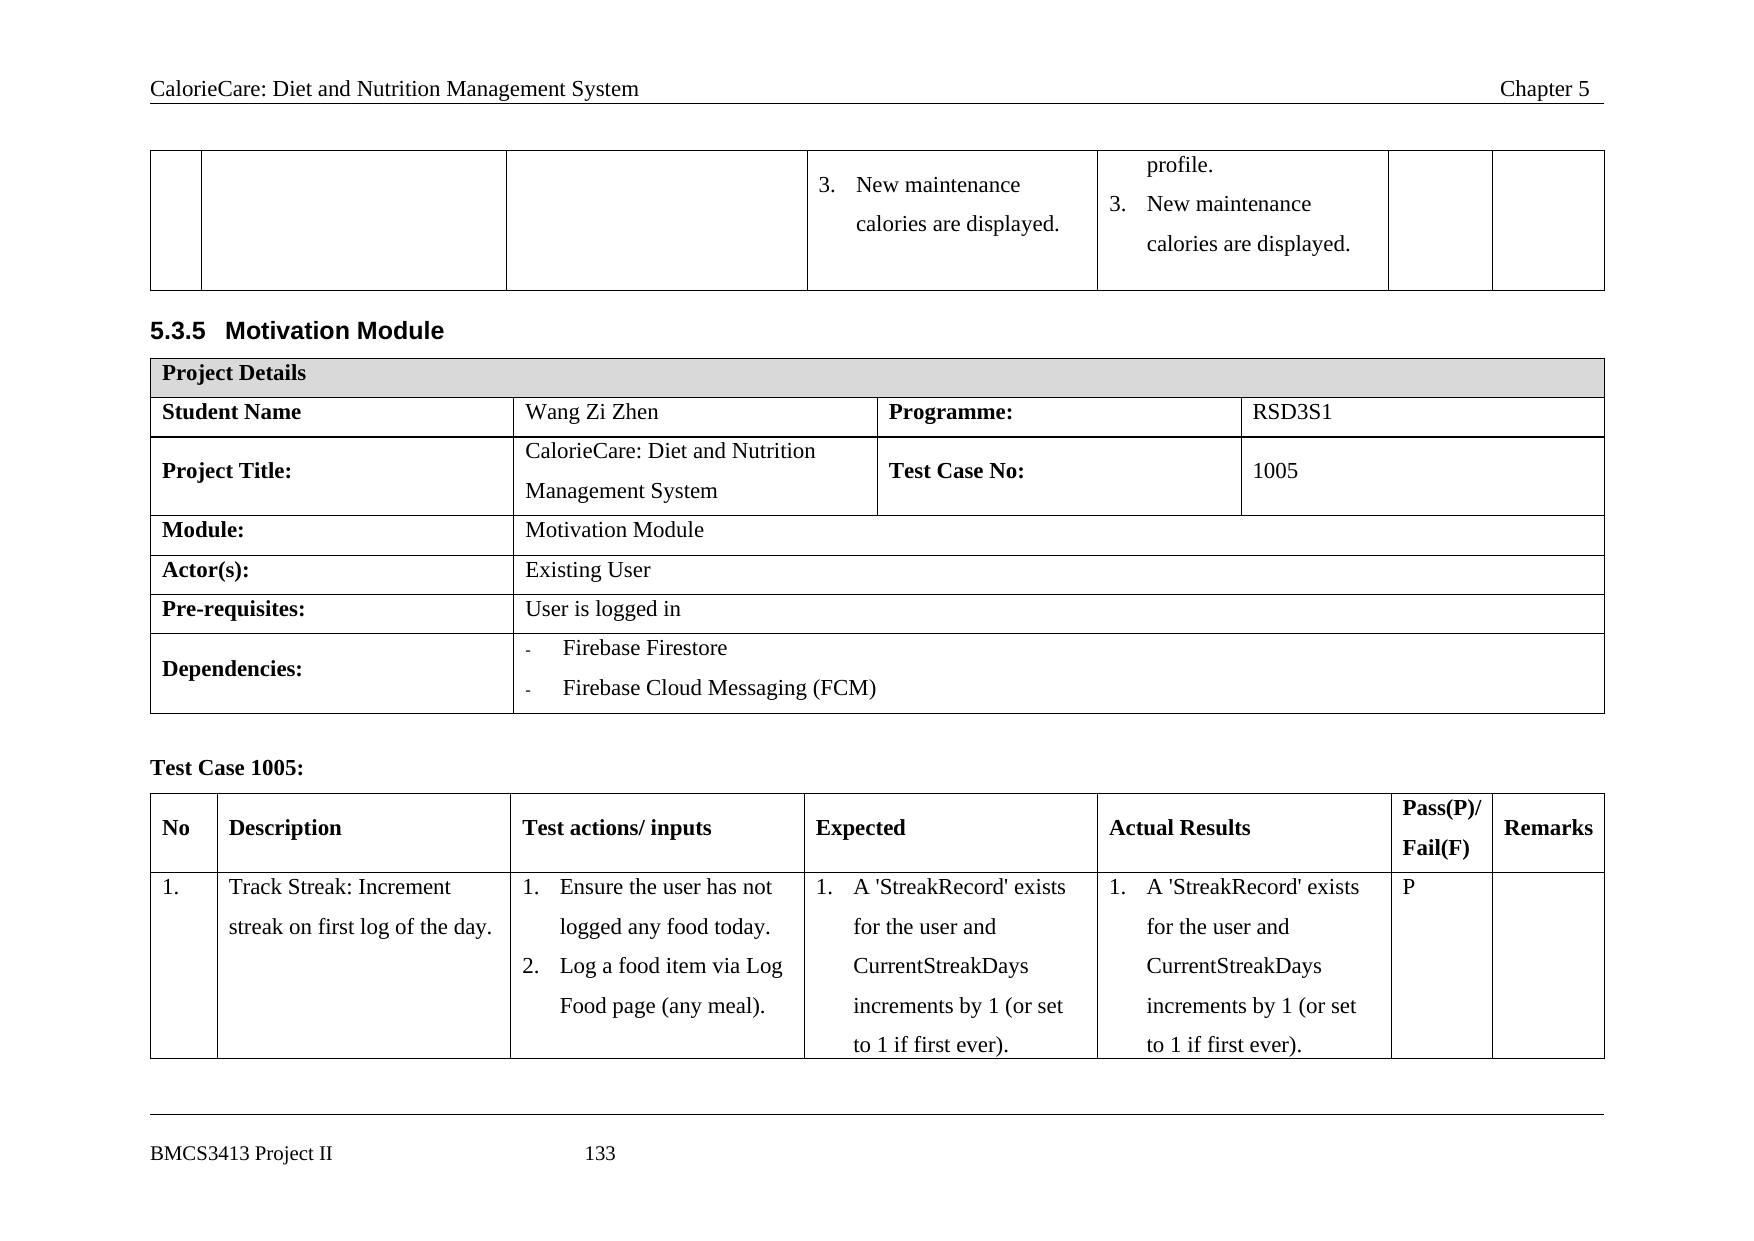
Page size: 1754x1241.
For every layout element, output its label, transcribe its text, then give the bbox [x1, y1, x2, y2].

table_header Expected [805, 794, 1097, 872]
table_cell P [1389, 151, 1492, 290]
table_cell User is logged in [514, 595, 1604, 633]
table_cell [1493, 151, 1604, 290]
table_cell Programme: [878, 398, 1241, 436]
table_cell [218, 873, 510, 1057]
table_cell Firebase Firestore Firebase Cloud Messaging (FCM) [514, 634, 1604, 713]
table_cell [507, 151, 807, 290]
table_cell Actor(s): [151, 556, 513, 594]
table_header Project Details [151, 359, 1604, 397]
table_cell Student Name [151, 398, 513, 436]
table_cell Dependencies: [151, 634, 513, 713]
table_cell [511, 873, 804, 1057]
table_cell Module: [151, 516, 513, 554]
table_cell CalorieCare: Diet and Nutrition Management System [514, 438, 877, 515]
subtitle Motivation Module [150, 316, 1604, 345]
table_cell Project Title: [151, 438, 513, 515]
table_header Pass(P)/ Fail(F) [1392, 794, 1492, 872]
table_cell P [1392, 873, 1492, 1057]
table_header Description [218, 794, 510, 872]
table_header No [151, 794, 217, 872]
table_cell Pre-requisites: [151, 595, 513, 633]
table_cell Existing User [514, 556, 1604, 594]
table_cell [151, 151, 201, 290]
table_cell [1493, 873, 1604, 1057]
table_header Actual Results [1098, 794, 1391, 872]
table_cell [808, 151, 1097, 290]
text Test Case 1005: [150, 754, 1604, 780]
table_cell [1098, 151, 1388, 290]
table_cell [805, 873, 1097, 1057]
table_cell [1098, 873, 1391, 1057]
table_header Remarks [1493, 794, 1604, 872]
table_cell Test Case No: [878, 438, 1241, 515]
table_cell [151, 873, 217, 1057]
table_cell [202, 151, 506, 290]
table_cell Motivation Module [514, 516, 1604, 554]
table_cell RSD3S1 [1242, 398, 1604, 436]
table_cell 1005 [1242, 438, 1604, 515]
table_cell Wang Zi Zhen [514, 398, 877, 436]
table_header Test actions/ inputs [511, 794, 804, 872]
